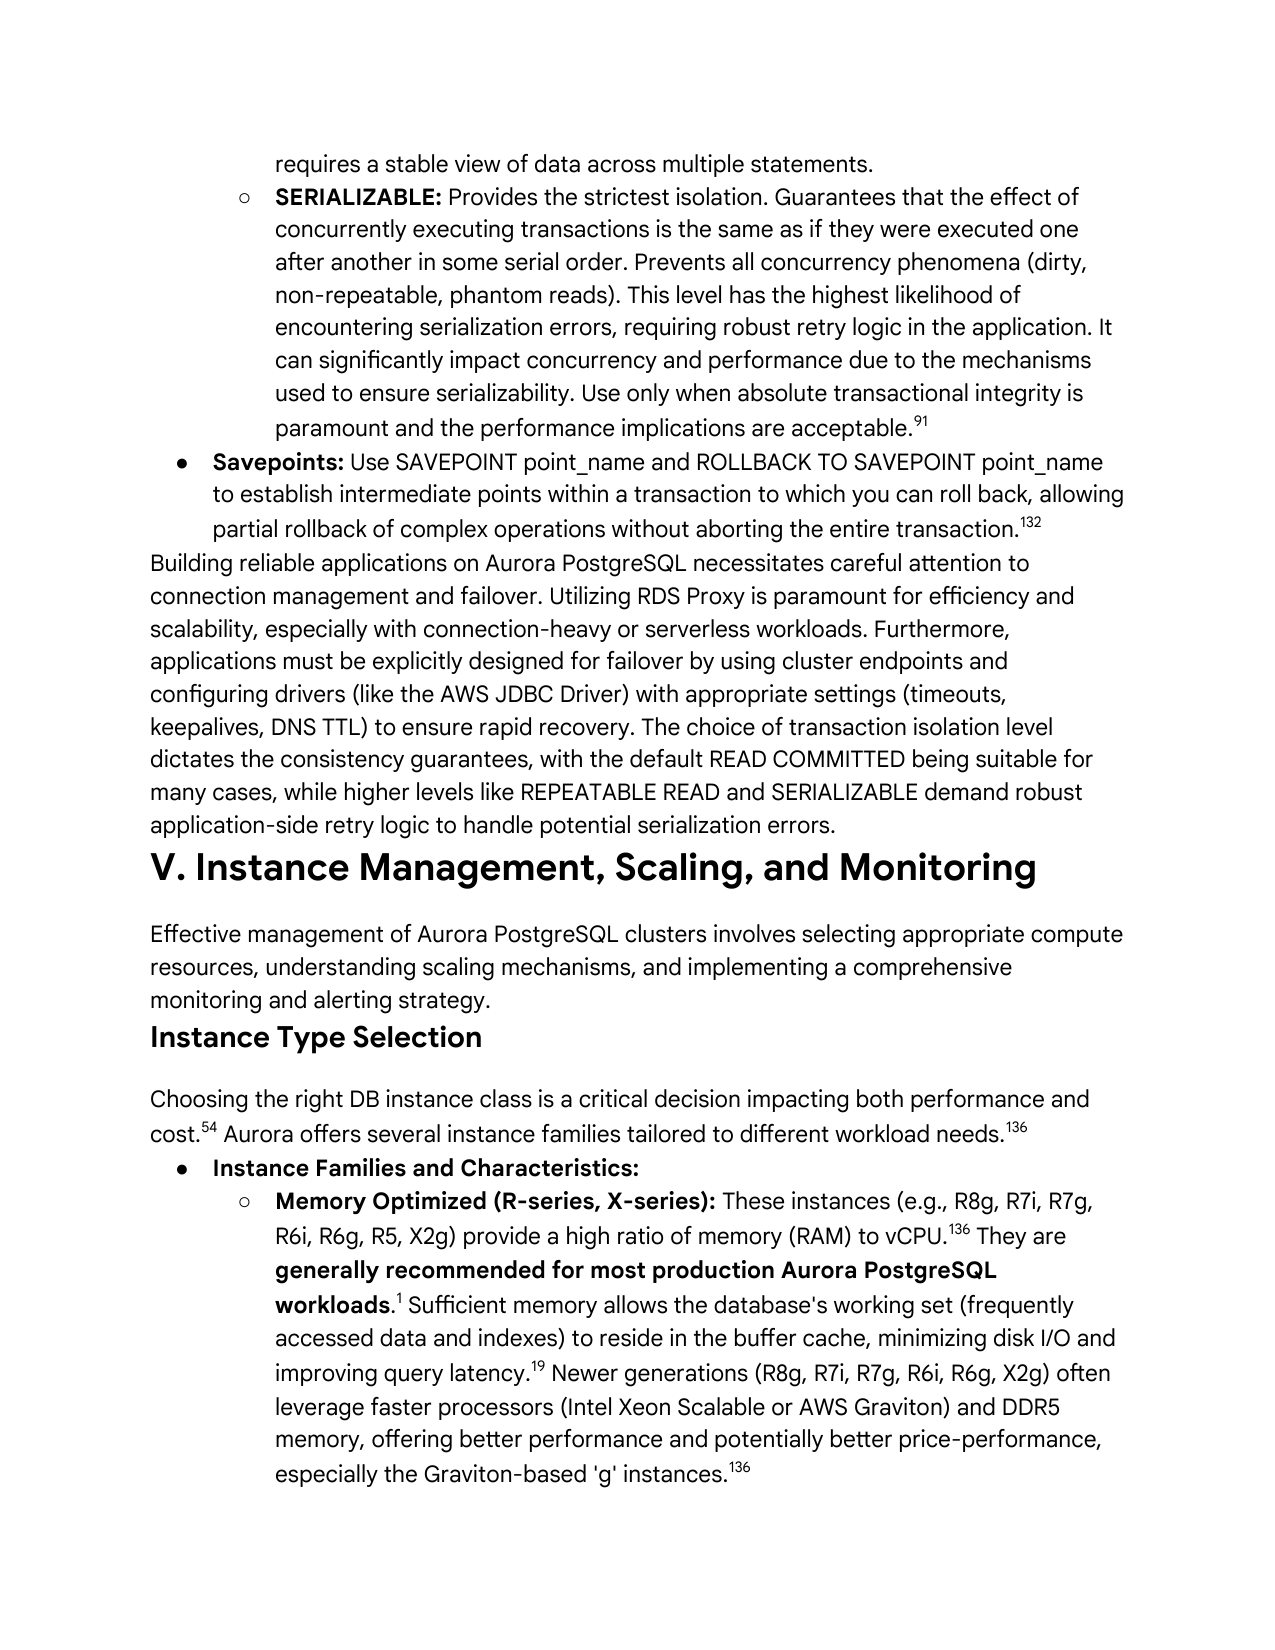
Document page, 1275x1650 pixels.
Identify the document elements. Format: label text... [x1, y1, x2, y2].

list SERIALIZABLE: Provides the strictest isolation. Guarantees that the effect of concurrently executing transactions is the same as if they were executed one after another in some serial order. Prevents all concurrency phenomena (dirty, non-repeatable, phantom reads). This level has the highest likelihood of encountering serialization errors, requiring robust retry logic in the application. It can significantly impact concurrency and performance due to the mechanisms used to ensure serializability. Use only when absolute transactional integrity is paramount and the performance implications are acceptable.91 [237, 183, 1125, 443]
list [237, 150, 1125, 179]
list Instance Families and Characteristics: [175, 1154, 1125, 1183]
text Building reliable applications on Aurora PostgreSQL necessitates careful attention to connection management and failover. Utilizing RDS Proxy is paramount for efficiency and scalability, especially with connection-heavy or serverless workloads. Furthermore, applications must be explicitly designed for failover by using cluster endpoints and configuring drivers (like the AWS JDBC Driver) with appropriate settings (timeouts, keepalives, DNS TTL) to ensure rapid recovery. The choice of transaction isolation level dictates the consistency guarantees, with the default READ COMMITTED being suitable for many cases, while higher levels like REPEATABLE READ and SERIALIZABLE demand robust application-side retry logic to handle potential serialization errors. [150, 549, 1125, 840]
text Effective management of Aurora PostgreSQL clusters involves selecting appropriate compute resources, understanding scaling mechanisms, and implementing a comprehensive monitoring and alerting strategy. [150, 921, 1125, 1015]
text Choosing the right DB instance class is a critical decision impacting both performance and cost.54 Aurora offers several instance families tailored to different workload needs.136 [150, 1086, 1125, 1150]
list Memory Optimized (R-series, X-series): These instances (e.g., R8g, R7i, R7g, R6i, R6g, R5, X2g) provide a high ratio of memory (RAM) to vCPU.136 They are generally recommended for most production Aurora PostgreSQL workloads.1 Sufficient memory allows the database's working set (frequently accessed data and indexes) to reside in the buffer cache, minimizing disk I/O and improving query latency.19 Newer generations (R8g, R7i, R7g, R6i, R6g, X2g) often leverage faster processors (Intel Xeon Scalable or AWS Graviton) and DDR5 memory, offering better performance and potentially better price-performance, especially the Graviton-based 'g' instances.136 [237, 1187, 1125, 1490]
list Savepoints: Use SAVEPOINT point_name and ROLLBACK TO SAVEPOINT point_name to establish intermediate points within a transaction to which you can roll back, allowing partial rollback of complex operations without aborting the entire transaction.132 [175, 448, 1125, 545]
subtitle Instance Type Selection [150, 1019, 1125, 1055]
subtitle V. Instance Management, Scaling, and Monitoring [150, 844, 1125, 891]
